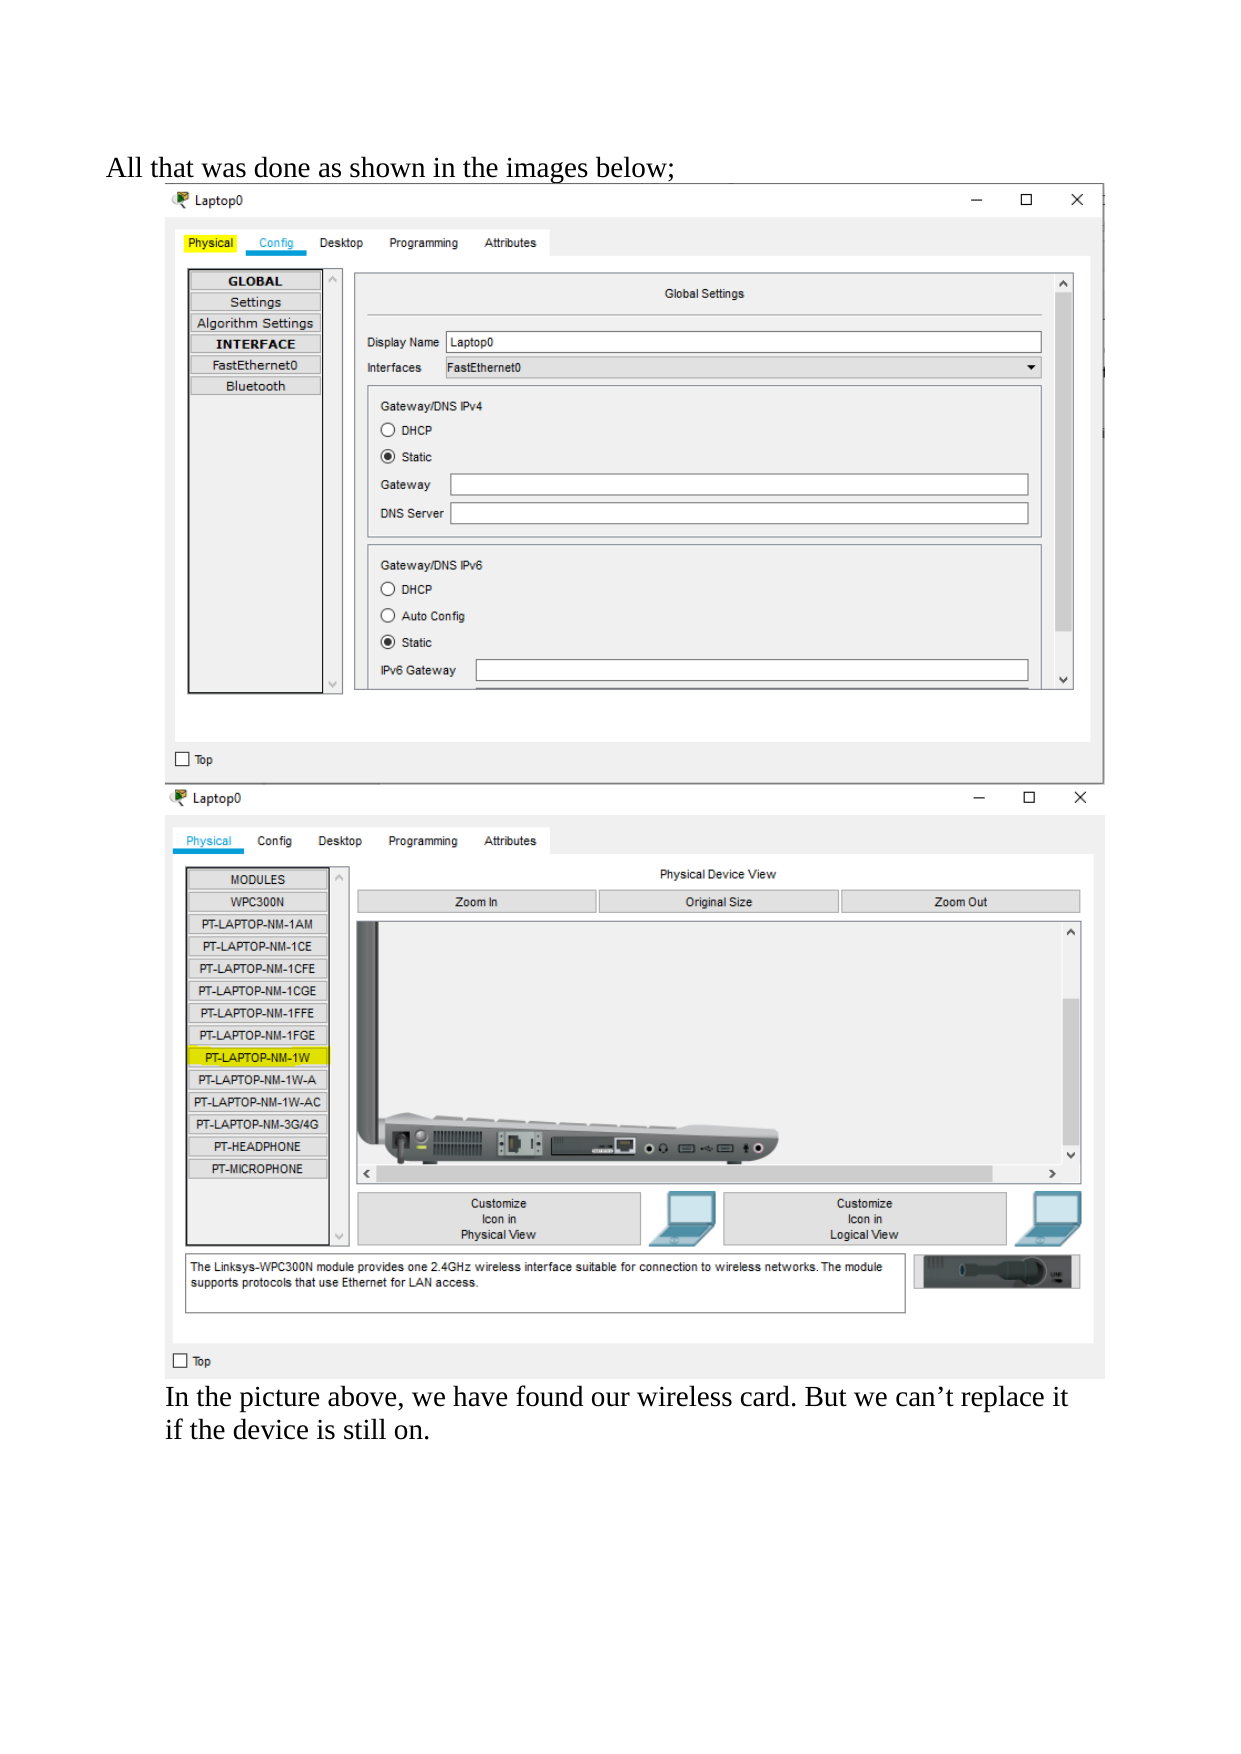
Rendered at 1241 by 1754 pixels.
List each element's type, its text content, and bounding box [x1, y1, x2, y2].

list All that was done as shown in the images below; [106, 150, 1090, 183]
list In the picture above, we have found our wireless card. But we can’t replace it if the device is still on. [165, 1379, 1090, 1446]
picture [164, 183, 1105, 1379]
